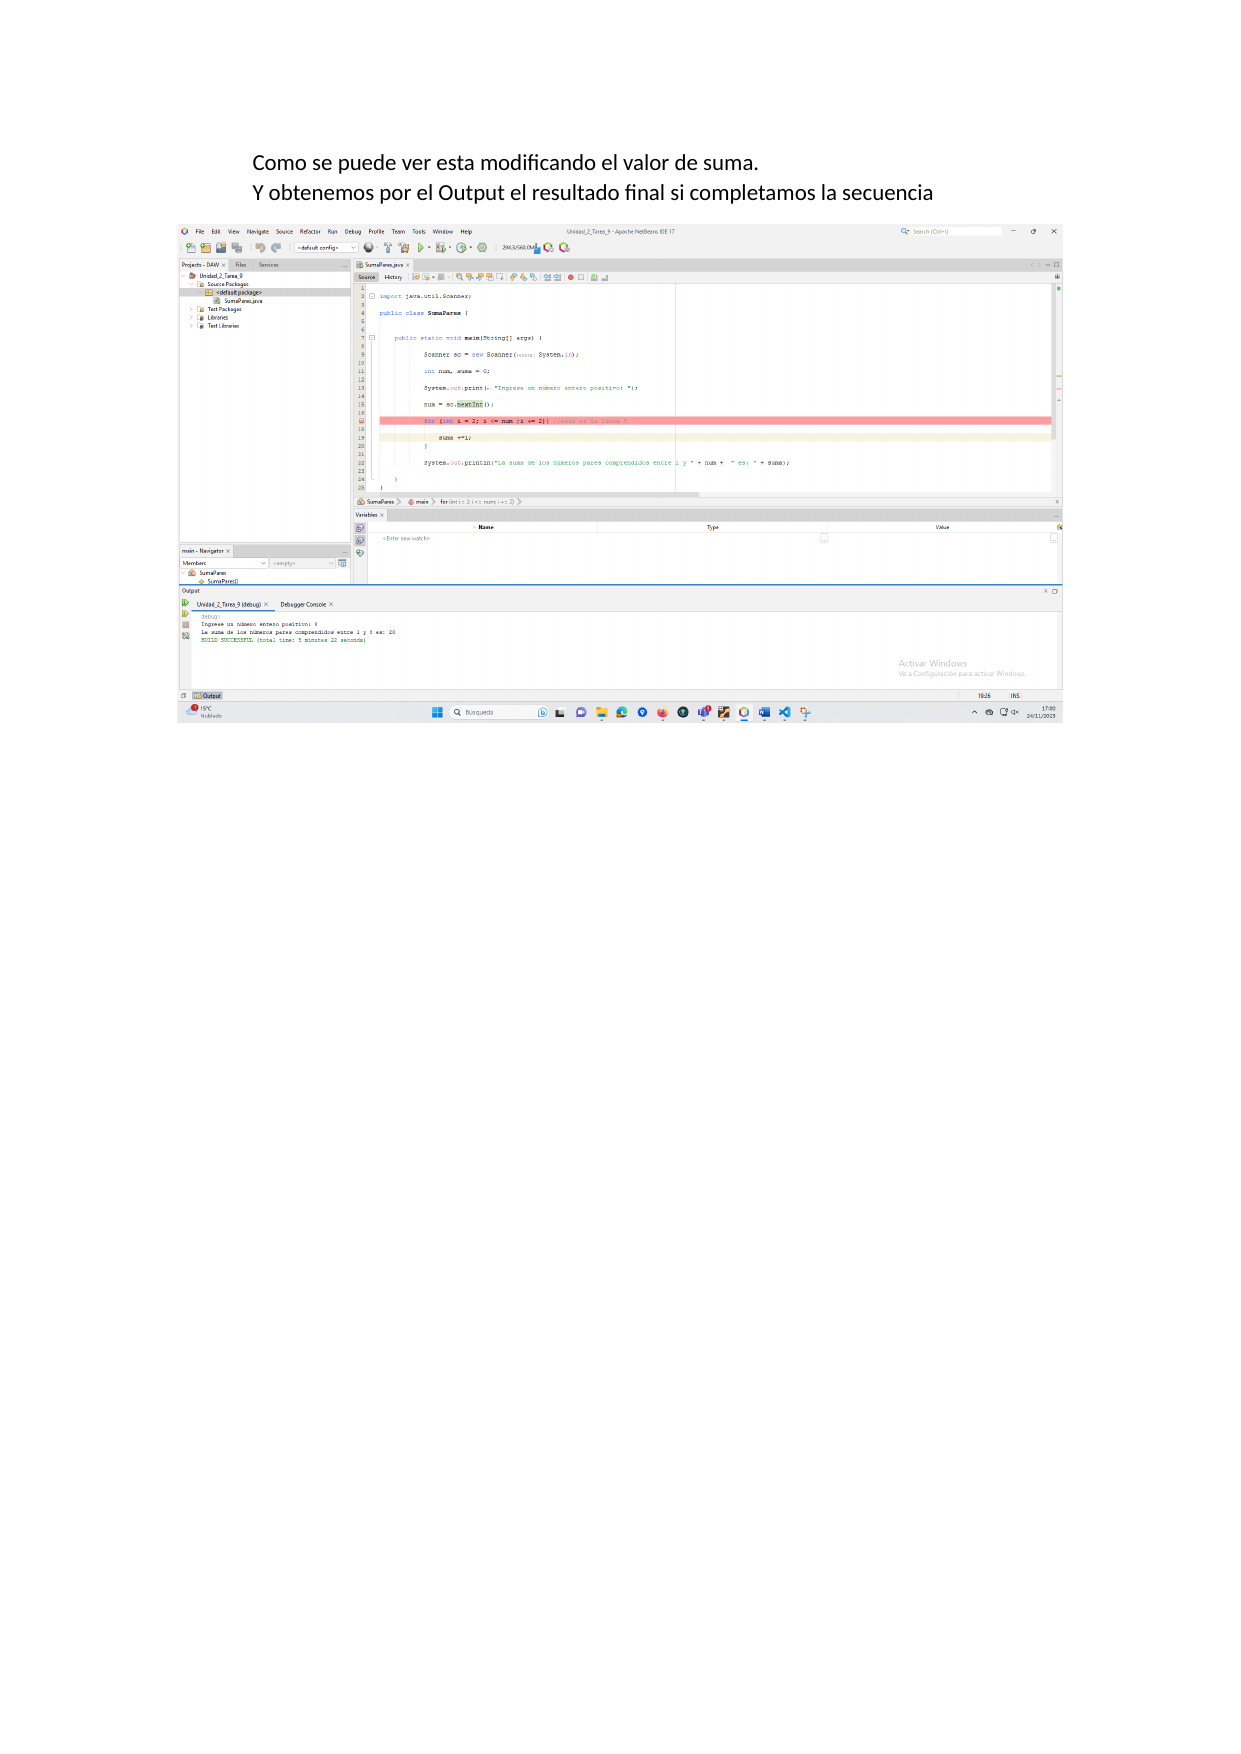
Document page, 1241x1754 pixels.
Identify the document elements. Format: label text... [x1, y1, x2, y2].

list Y obtenemos por el Output el resultado final si completamos la secuencia [252, 178, 1063, 206]
picture [177, 224, 1063, 723]
list Como se puede ver esta modificando el valor de suma. [252, 148, 1063, 176]
